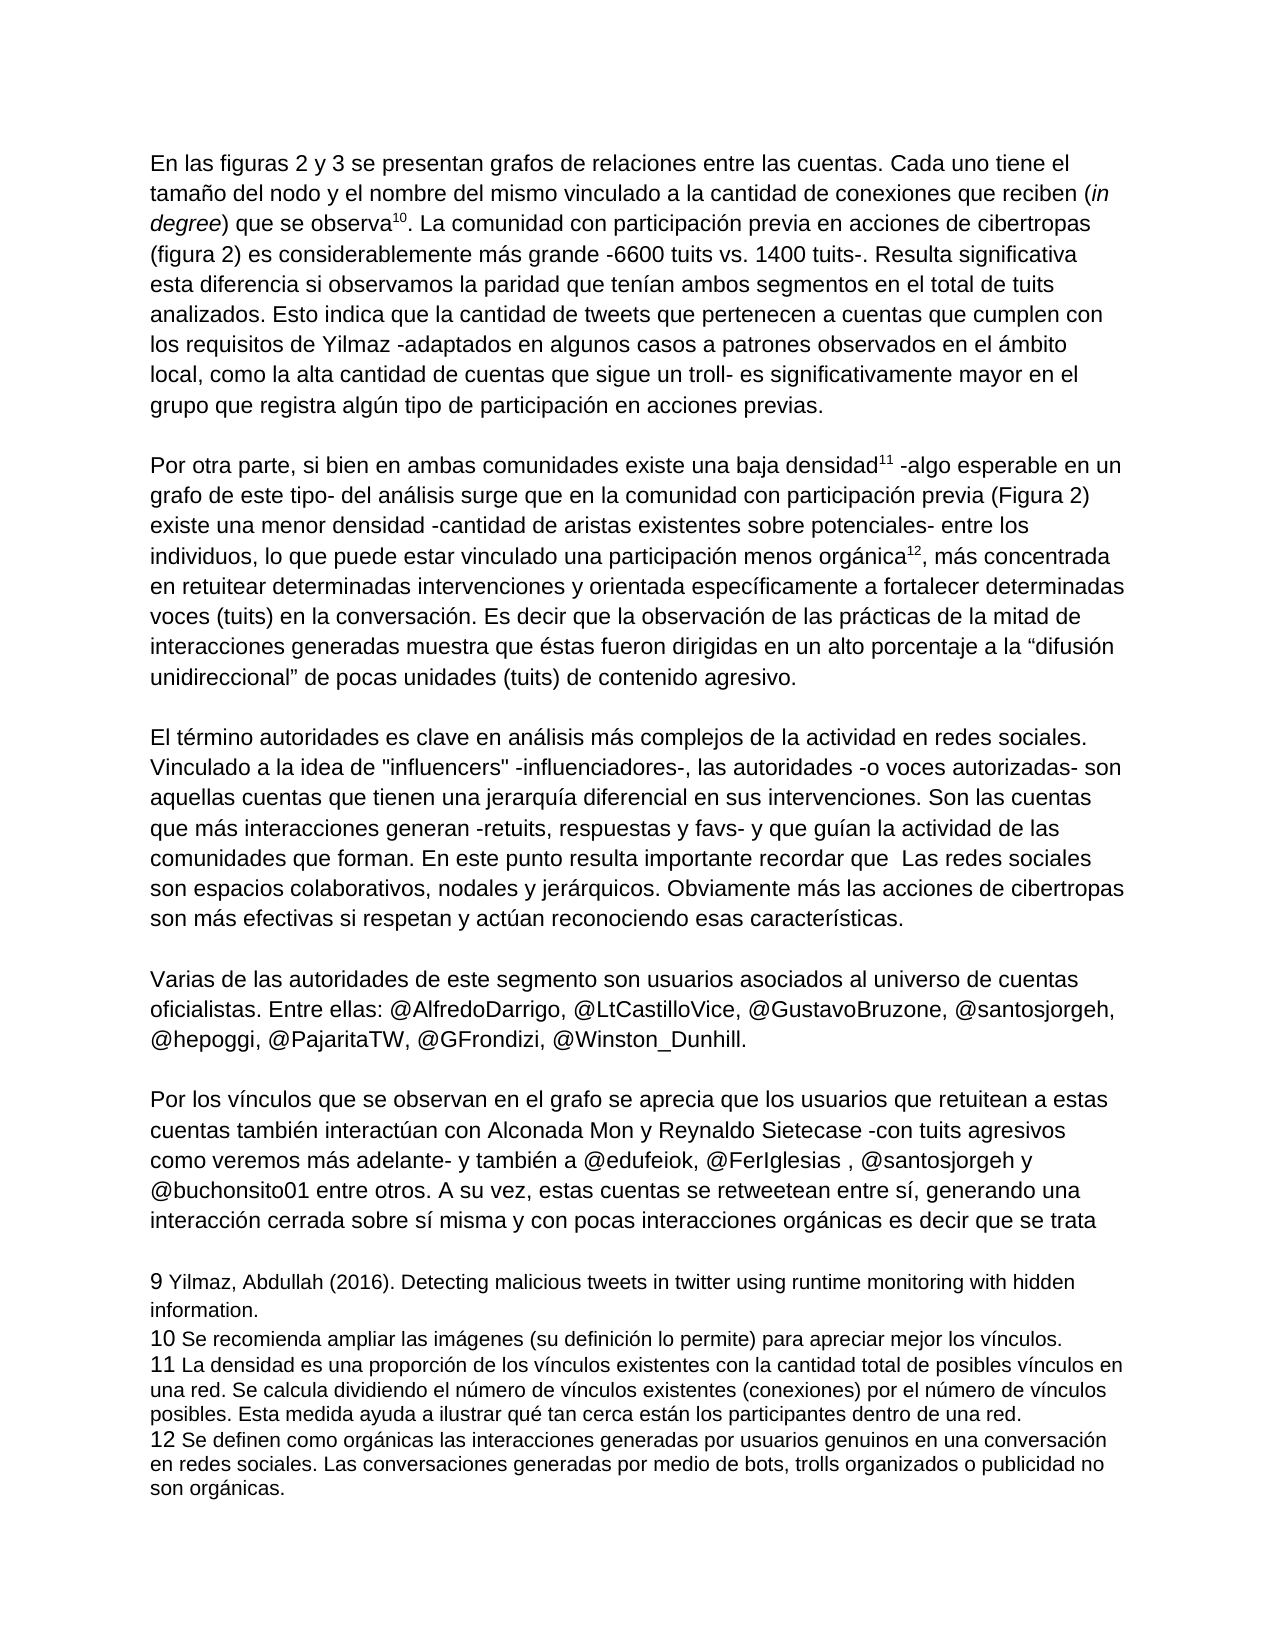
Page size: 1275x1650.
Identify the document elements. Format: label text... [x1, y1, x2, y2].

text Varias de las autoridades de este segmento son usuarios asociados al universo de cuentas oficialistas. Entre ellas: @AlfredoDarrigo, @LtCastilloVice, @GustavoBruzone, @santosjorgeh, @hepoggi, @PajaritaTW, @GFrondizi, @Winston_Dunhill. [150, 966, 1125, 1052]
text En las figuras 2 y 3 se presentan grafos de relaciones entre las cuentas. Cada uno tiene el tamaño del nodo y el nombre del mismo vinculado a la cantidad de conexiones que reciben (in degree) que se observa. La comunidad con participación previa en acciones de cibertropas (figura 2) es considerablemente más grande -6600 tuits vs. 1400 tuits-. Resulta significativa esta diferencia si observamos la paridad que tenían ambos segmentos en el total de tuits analizados. Esto indica que la cantidad de tweets que pertenecen a cuentas que cumplen con los requisitos de Yilmaz -adaptados en algunos casos a patrones observados en el ámbito local, como la alta cantidad de cuentas que sigue un troll- es significativamente mayor en el grupo que registra algún tipo de participación en acciones previas. [150, 150, 1125, 418]
text El término autoridades es clave en análisis más complejos de la actividad en redes sociales. Vinculado a la idea de "influencers" -influenciadores-, las autoridades -o voces autorizadas- son aquellas cuentas que tienen una jerarquía diferencial en sus intervenciones. Son las cuentas que más interacciones generan -retuits, respuestas y favs- y que guían la actividad de las comunidades que forman. En este punto resulta importante recordar que Las redes sociales son espacios colaborativos, nodales y jerárquicos. Obviamente más las acciones de cibertropas son más efectivas si respetan y actúan reconociendo esas características. [150, 724, 1125, 932]
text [150, 1086, 1125, 1234]
text Por otra parte, si bien en ambas comunidades existe una baja densidad -algo esperable en un grafo de este tipo- del análisis surge que en la comunidad con participación previa (Figura 2) existe una menor densidad -cantidad de aristas existentes sobre potenciales- entre los individuos, lo que puede estar vinculado una participación menos orgánica, más concentrada en retuitear determinadas intervenciones y orientada específicamente a fortalecer determinadas voces (tuits) en la conversación. Es decir que la observación de las prácticas de la mitad de interacciones generadas muestra que éstas fueron dirigidas en un alto porcentaje a la “difusión unidireccional” de pocas unidades (tuits) de contenido agresivo. [150, 452, 1125, 690]
